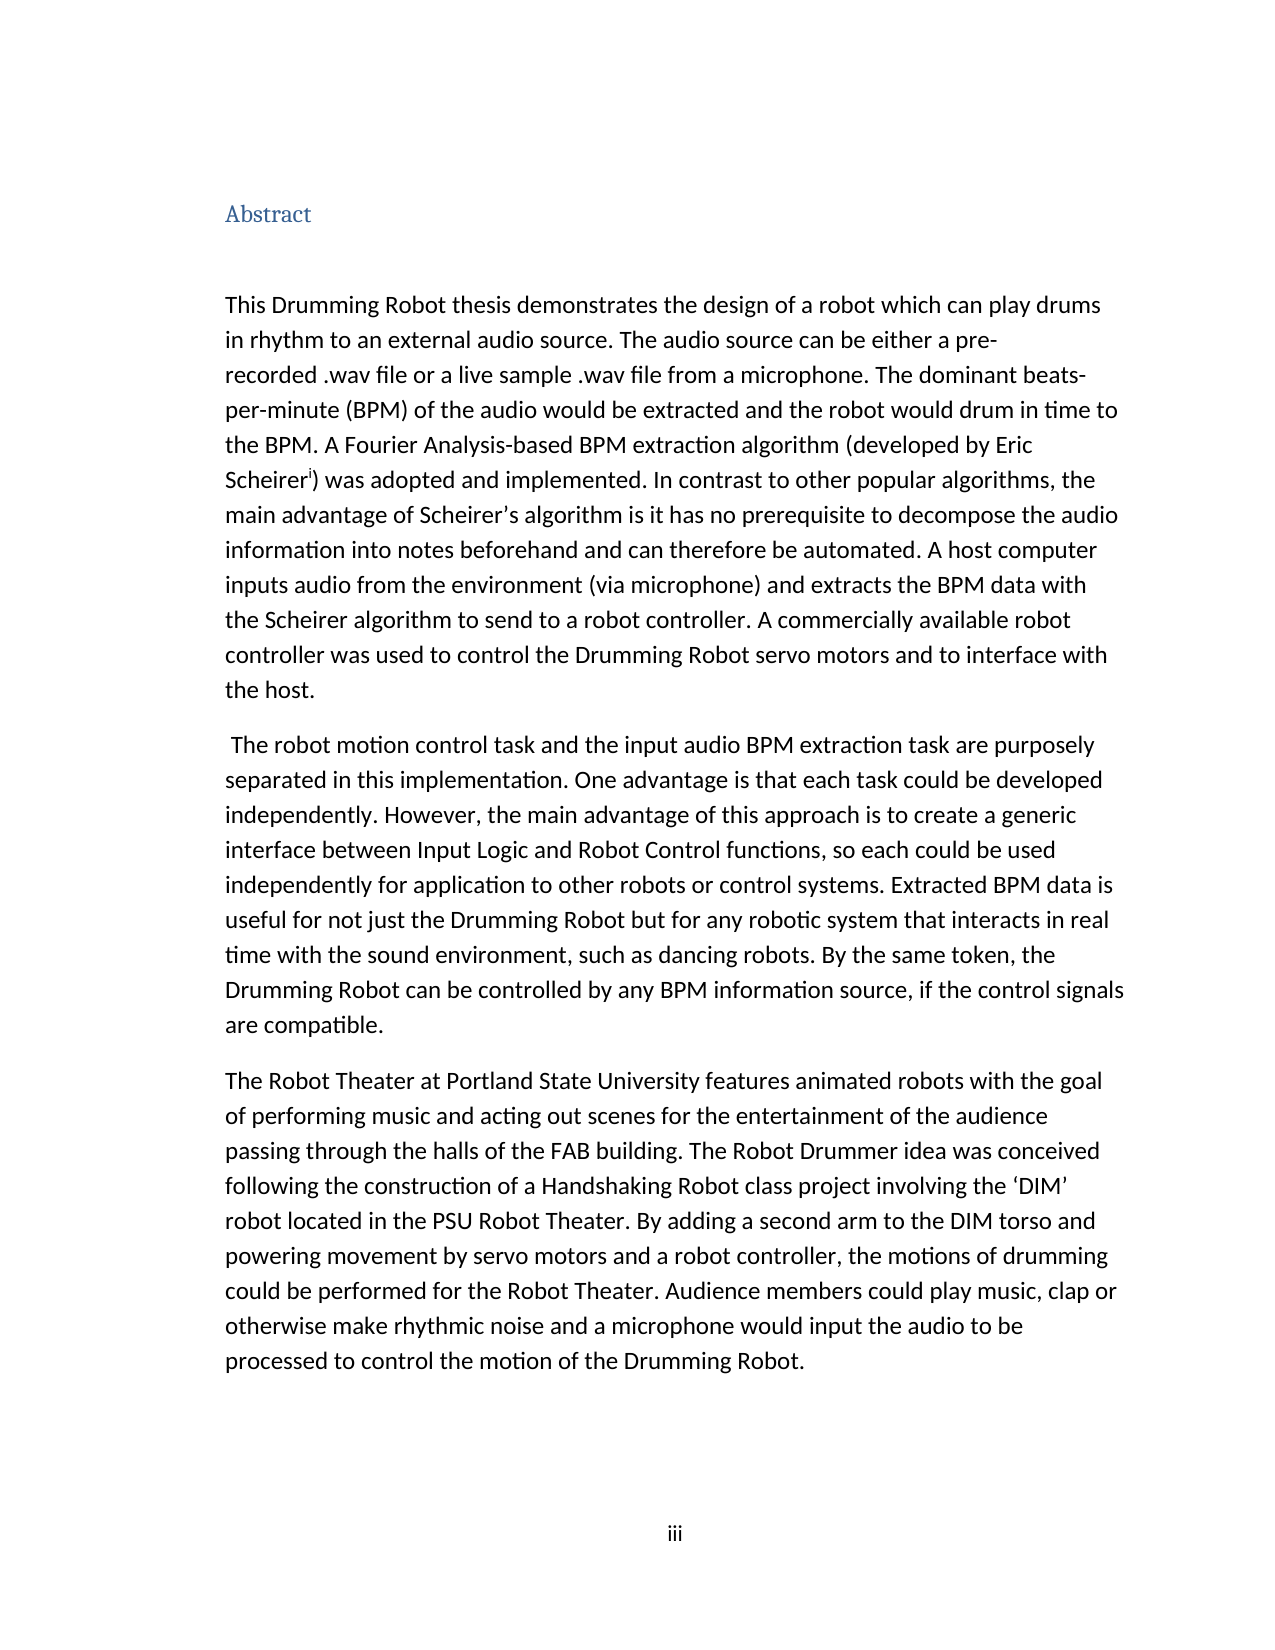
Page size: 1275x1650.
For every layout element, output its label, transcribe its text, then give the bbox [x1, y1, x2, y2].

text This Drumming Robot thesis demonstrates the design of a robot which can play drums in rhythm to an external audio source. The audio source can be either a pre-recorded .wav file or a live sample .wav file from a microphone. The dominant beats-per-minute (BPM) of the audio would be extracted and the robot would drum in time to the BPM. A Fourier Analysis-based BPM extraction algorithm (developed by Eric Scheirer) was adopted and implemented. In contrast to other popular algorithms, the main advantage of Scheirer’s algorithm is it has no prerequisite to decompose the audio information into notes beforehand and can therefore be automated. A host computer inputs audio from the environment (via microphone) and extracts the BPM data with the Scheirer algorithm to send to a robot controller. A commercially available robot controller was used to control the Drumming Robot servo motors and to interface with the host. [225, 289, 1125, 704]
text The Robot Theater at Portland State University features animated robots with the goal of performing music and acting out scenes for the entertainment of the audience passing through the halls of the FAB building. The Robot Drummer idea was conceived following the construction of a Handshaking Robot class project involving the ‘DIM’ robot located in the PSU Robot Theater. By adding a second arm to the DIM torso and powering movement by servo motors and a robot controller, the motions of drumming could be performed for the Robot Theater. Audience members could play music, clap or otherwise make rhythmic noise and a microphone would input the audio to be processed to control the motion of the Drumming Robot. [225, 1066, 1125, 1376]
text The robot motion control task and the input audio BPM extraction task are purposely separated in this implementation. One advantage is that each task could be developed independently. However, the main advantage of this approach is to create a generic interface between Input Logic and Robot Control functions, so each could be used independently for application to other robots or control systems. Extracted BPM data is useful for not just the Drumming Robot but for any robotic system that interacts in real time with the sound environment, such as dancing robots. By the same token, the Drumming Robot can be controlled by any BPM information source, if the control signals are compatible. [225, 730, 1125, 1040]
subtitle Abstract [225, 200, 1125, 229]
